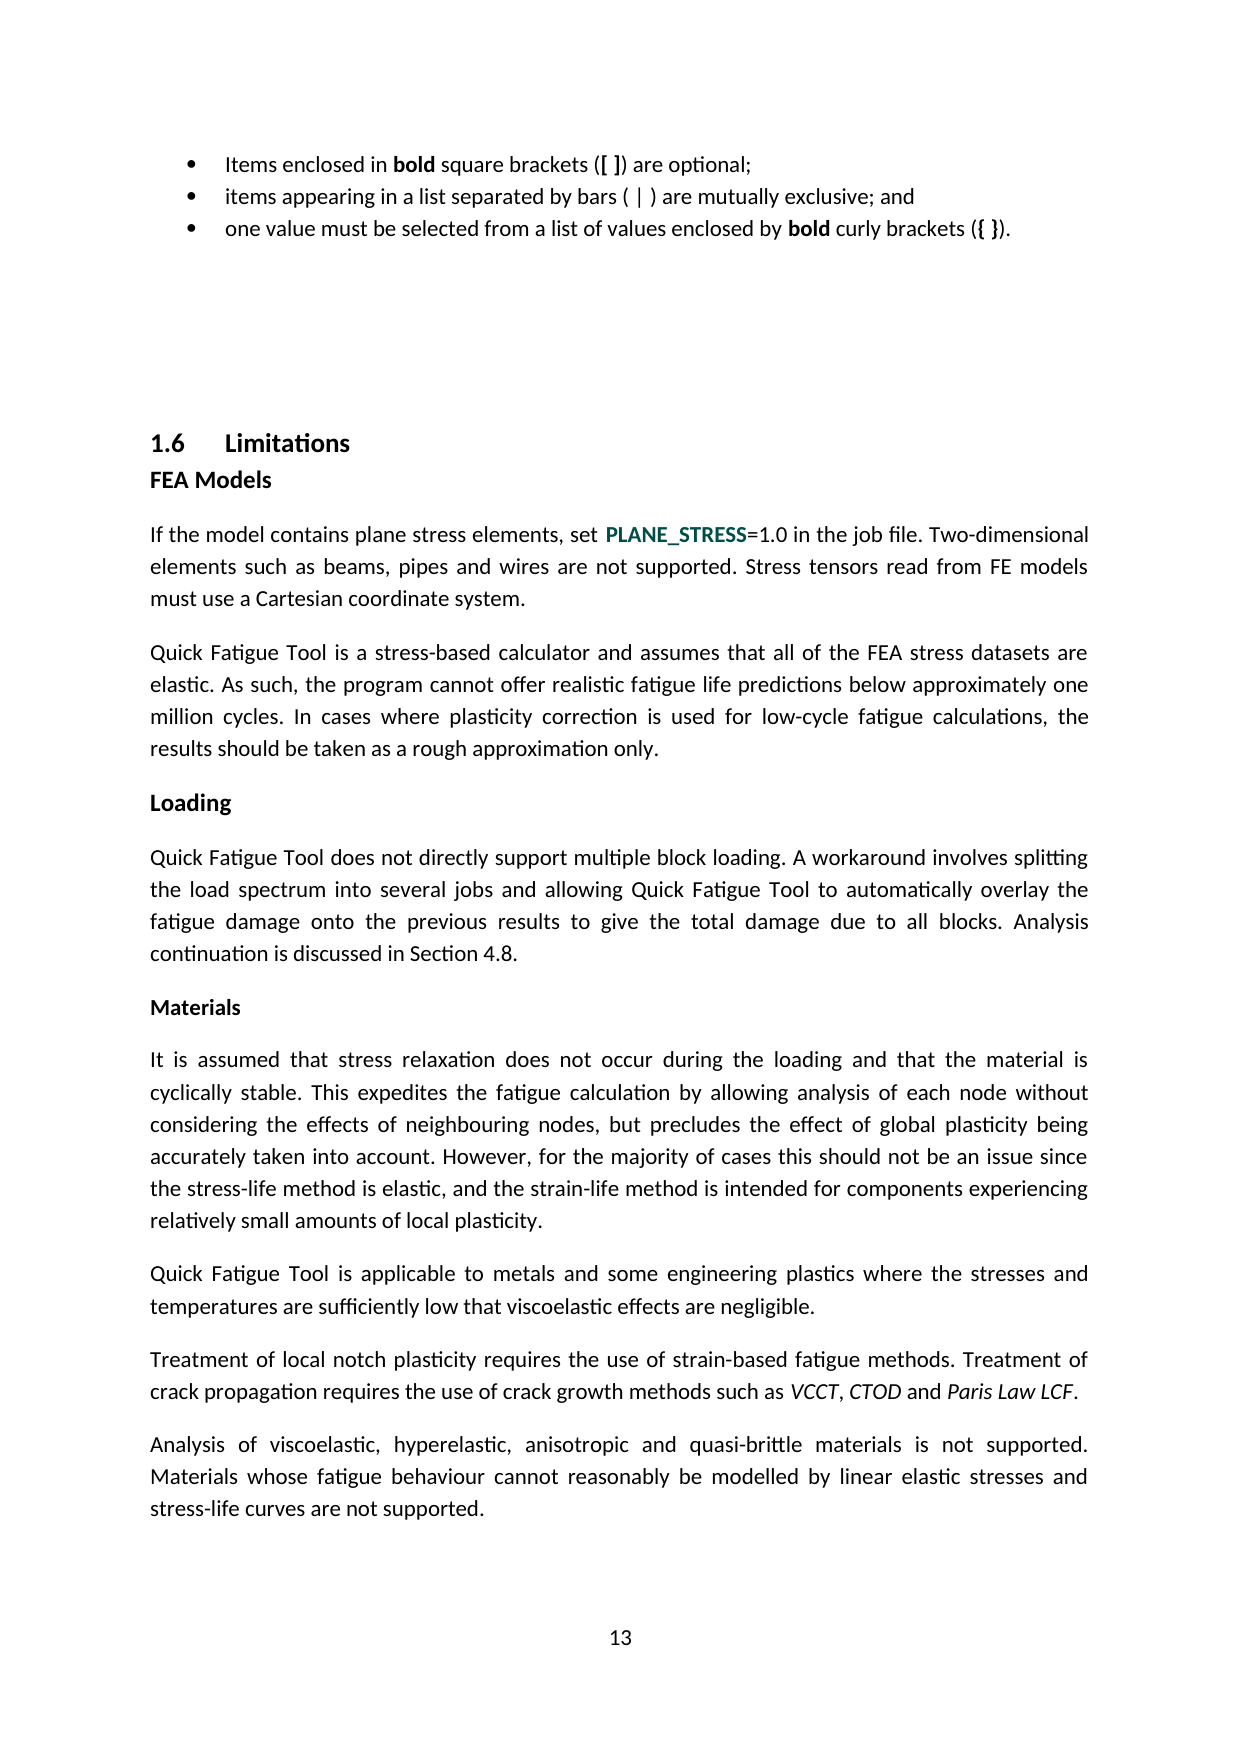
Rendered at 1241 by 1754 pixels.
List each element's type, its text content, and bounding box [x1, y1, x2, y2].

list one value must be selected from a list of values enclosed by bold curly brackets ({ }). [187, 214, 1090, 242]
text If the model contains plane stress elements, set PLANE_STRESS=1.0 in the job file. Two-dimensional elements such as beams, pipes and wires are not supported. Stress tensors read from FE models must use a Cartesian coordinate system. [150, 520, 1090, 613]
text Quick Fatigue Tool does not directly support multiple block loading. A workaround involves splitting the load spectrum into several jobs and allowing Quick Fatigue Tool to automatically overlay the fatigue damage onto the previous results to give the total damage due to all blocks. Analysis continuation is discussed in Section 4.8. [150, 843, 1090, 968]
subtitle 1.6 Limitations [150, 426, 1090, 459]
text Quick Fatigue Tool is applicable to metals and some engineering plastics where the stresses and temperatures are sufficiently low that viscoelastic effects are negligible. [150, 1259, 1090, 1320]
text Treatment of local notch plasticity requires the use of strain-based fatigue methods. Treatment of crack propagation requires the use of crack growth methods such as VCCT, CTOD and Paris Law LCF. [150, 1345, 1090, 1405]
text FEA Models [150, 464, 1090, 495]
text Loading [150, 787, 1090, 818]
text Quick Fatigue Tool is a stress-based calculator and assumes that all of the FEA stress datasets are elastic. As such, the program cannot offer realistic fatigue life predictions below approximately one million cycles. In cases where plasticity correction is used for low-cycle fatigue calculations, the results should be taken as a rough approximation only. [150, 638, 1090, 762]
text It is assumed that stress relaxation does not occur during the loading and that the material is cyclically stable. This expedites the fatigue calculation by allowing analysis of each node without considering the effects of neighbouring nodes, but precludes the effect of global plasticity being accurately taken into account. However, for the majority of cases this should not be an issue since the stress-life method is elastic, and the strain-life method is intended for components experiencing relatively small amounts of local plasticity. [150, 1046, 1090, 1234]
text Analysis of viscoelastic, hyperelastic, anisotropic and quasi-brittle materials is not supported. Materials whose fatigue behaviour cannot reasonably be modelled by linear elastic stresses and stress-life curves are not supported. [150, 1430, 1090, 1522]
text Materials [150, 993, 1090, 1021]
list Items enclosed in bold square brackets ([ ]) are optional; [187, 150, 1090, 178]
list items appearing in a list separated by bars ( | ) are mutually exclusive; and [187, 182, 1090, 210]
